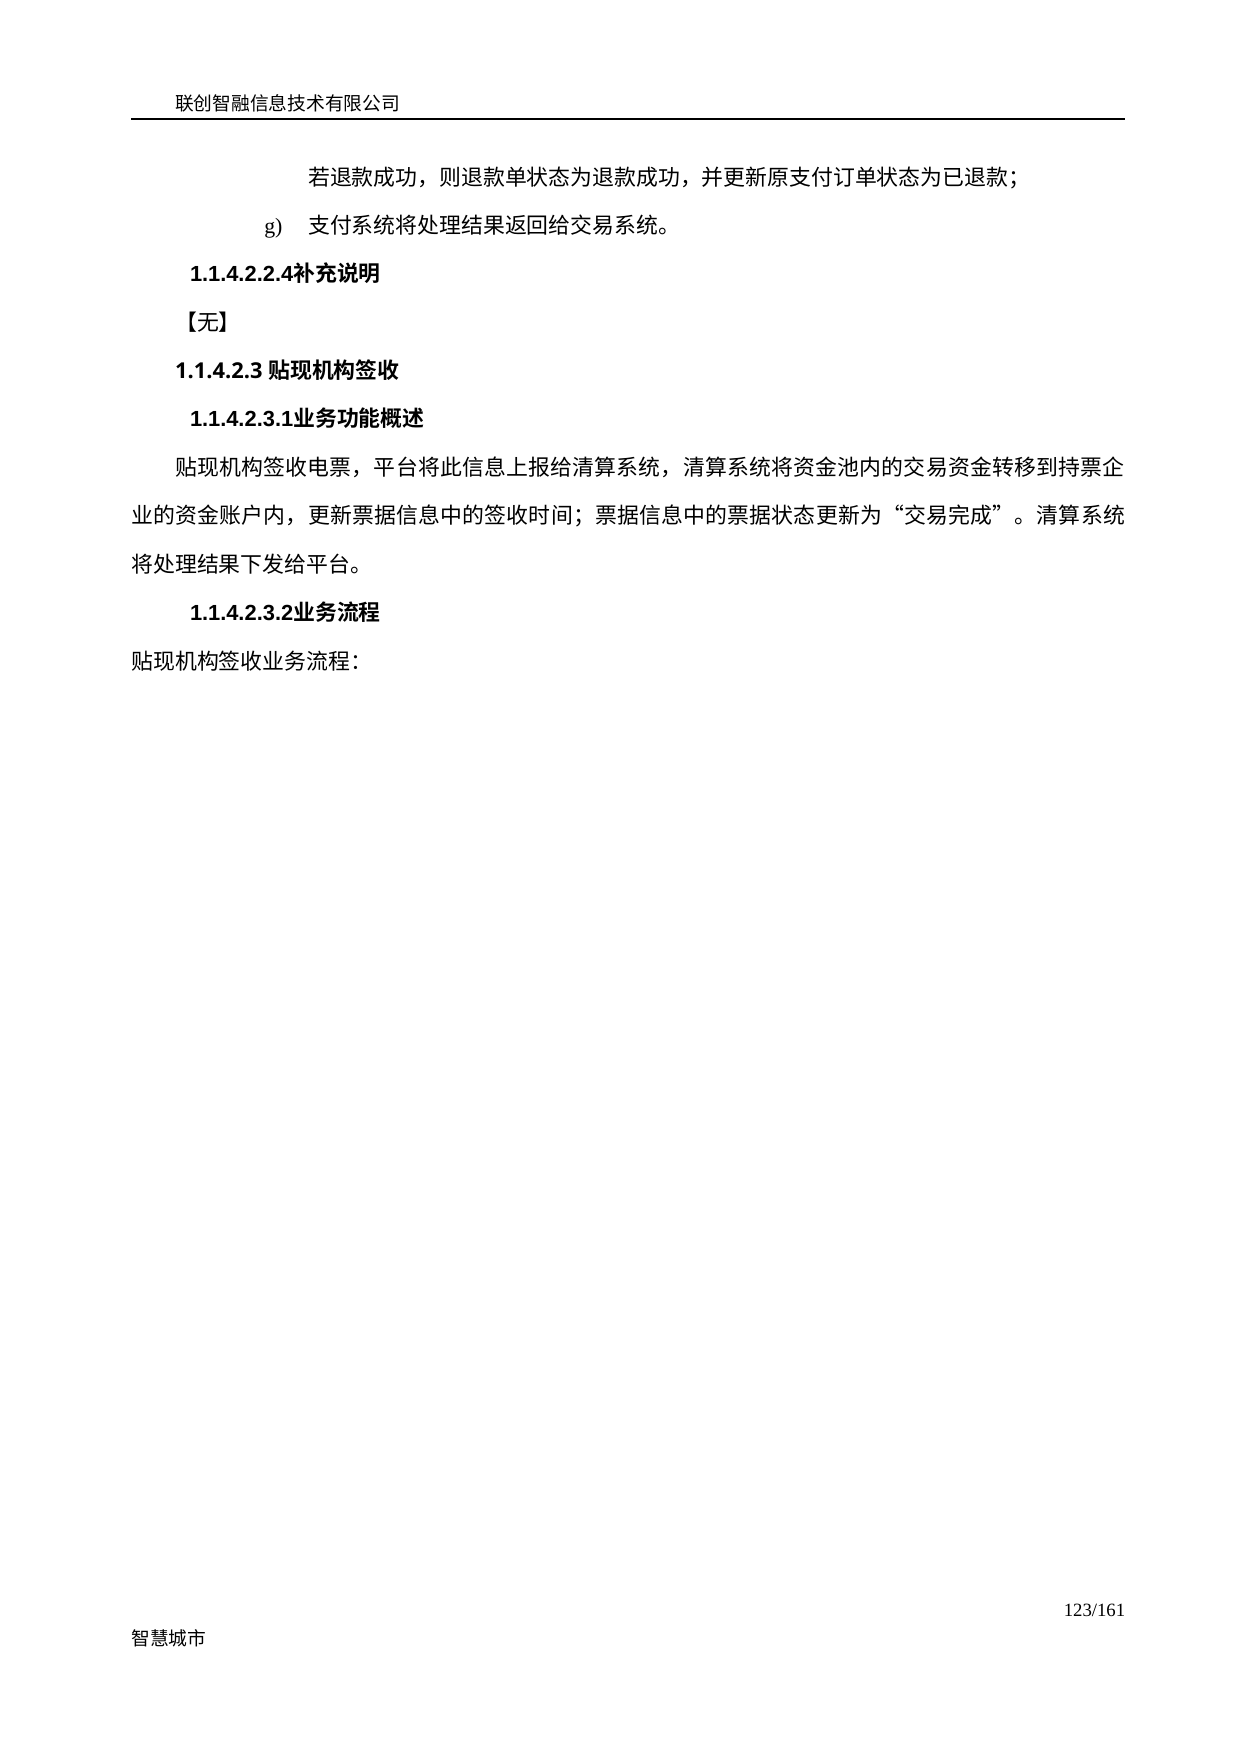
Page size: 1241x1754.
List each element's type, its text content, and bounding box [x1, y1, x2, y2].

list 支付系统将处理结果返回给交易系统。 [264, 207, 1125, 240]
subtitle 补充说明 [146, 256, 1103, 288]
text 【无】 [131, 304, 1125, 337]
text 贴现机构签收电票，平台将此信息上报给清算系统，清算系统将资金池内的交易资金转移到持票企业的资金账户内，更新票据信息中的签收时间；票据信息中的票据状态更新为“交易完成”。清算系统将处理结果下发给平台。 [131, 449, 1125, 579]
subtitle 业务流程 [146, 595, 1103, 627]
subtitle 贴现机构签收 [131, 352, 1125, 385]
text 贴现机构签收业务流程： [131, 643, 1125, 676]
subtitle 业务功能概述 [146, 401, 1103, 433]
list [264, 159, 1125, 192]
